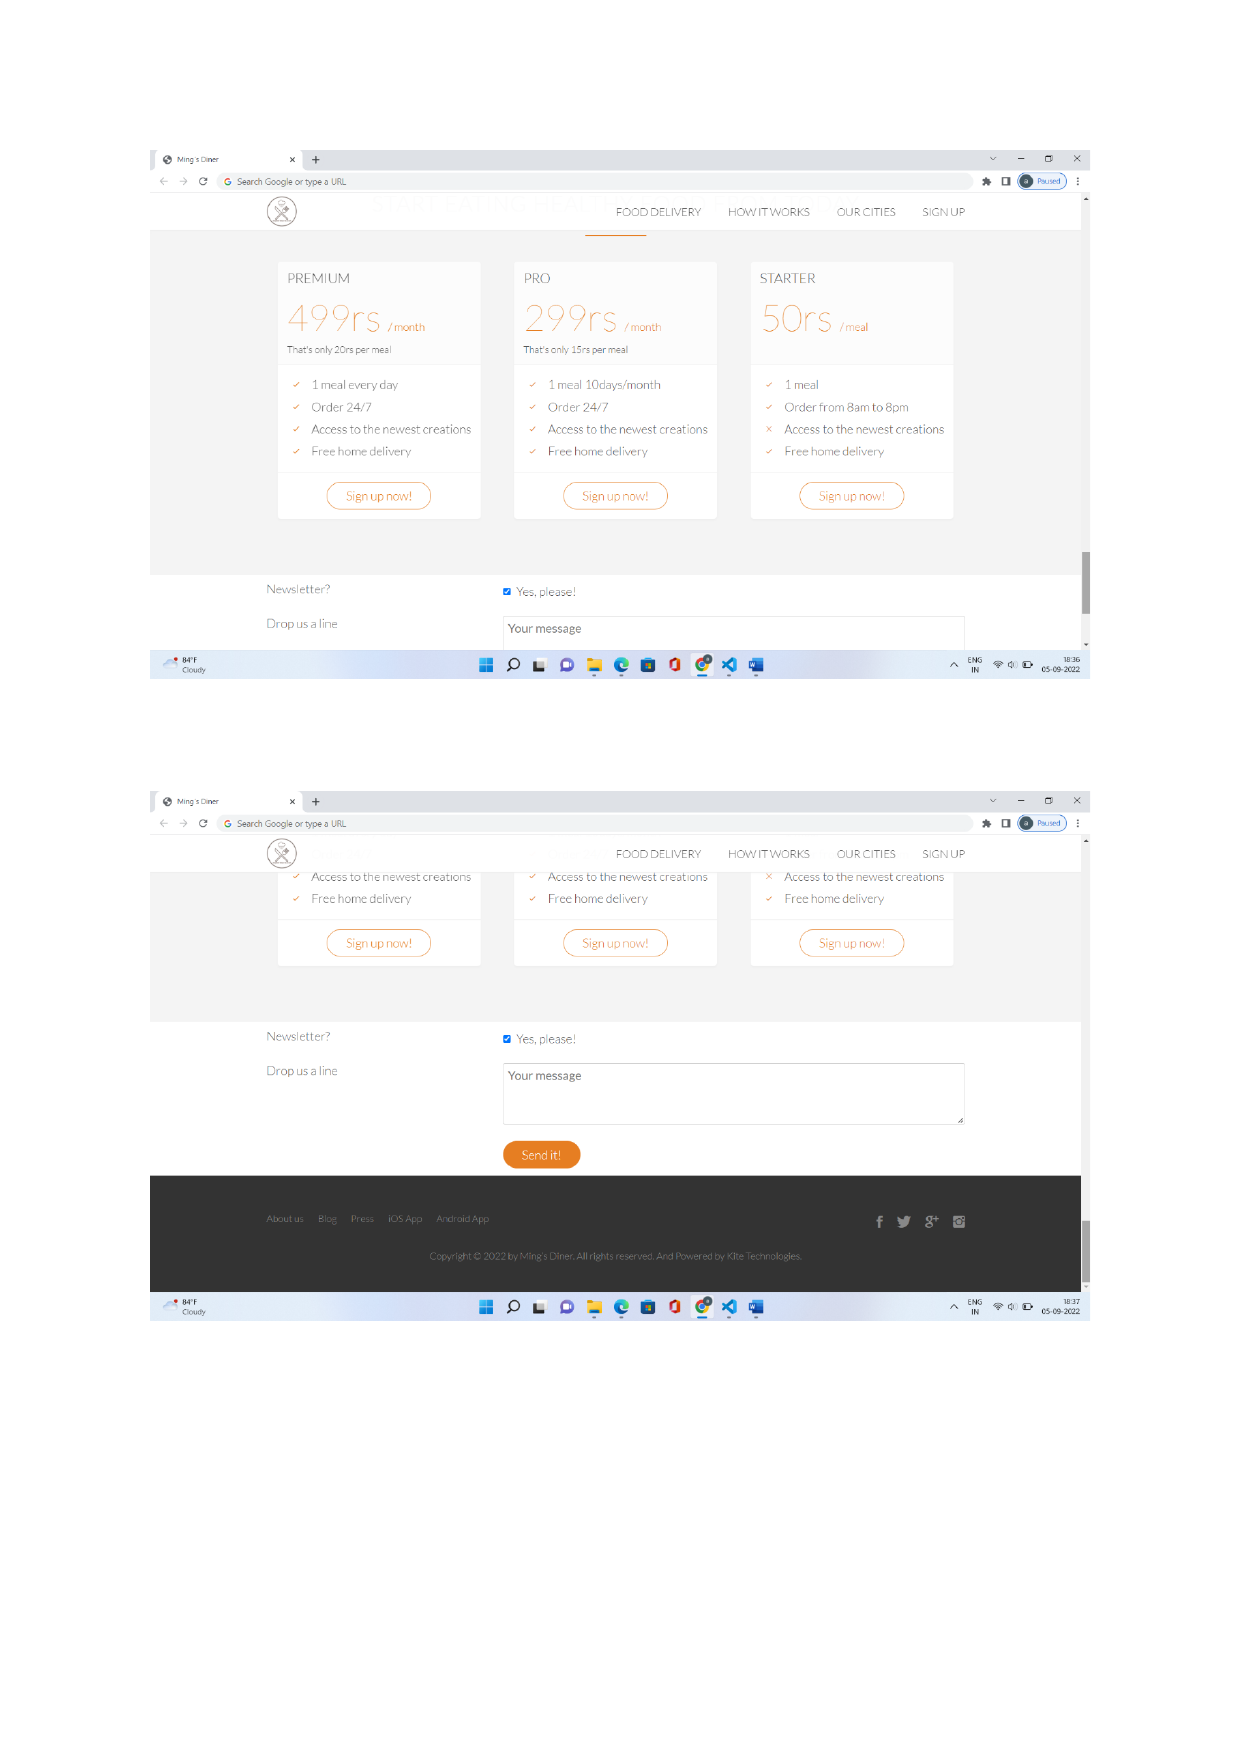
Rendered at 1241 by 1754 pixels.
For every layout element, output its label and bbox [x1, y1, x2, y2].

picture [150, 150, 1091, 679]
picture [150, 791, 1091, 1321]
